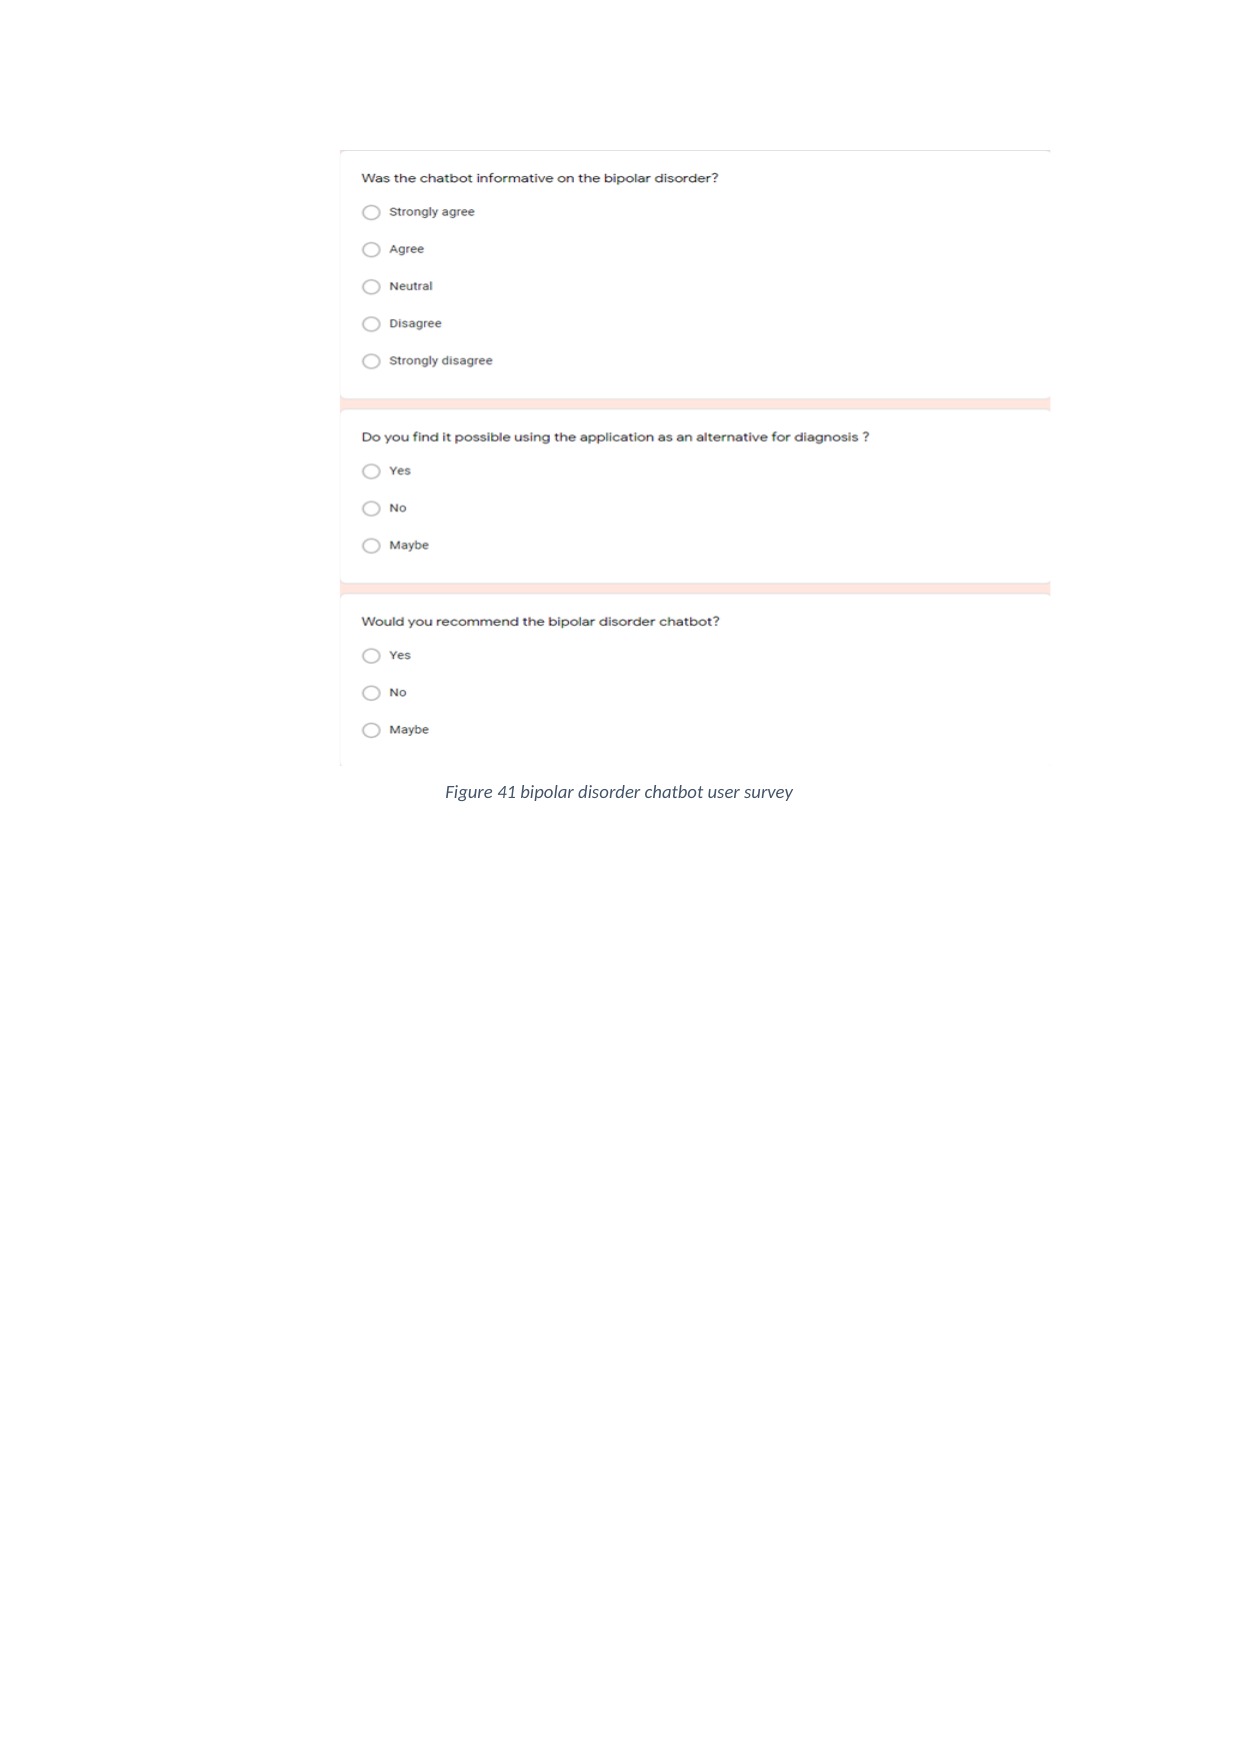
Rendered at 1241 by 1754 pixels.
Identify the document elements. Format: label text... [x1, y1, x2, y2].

picture [339, 150, 1051, 766]
